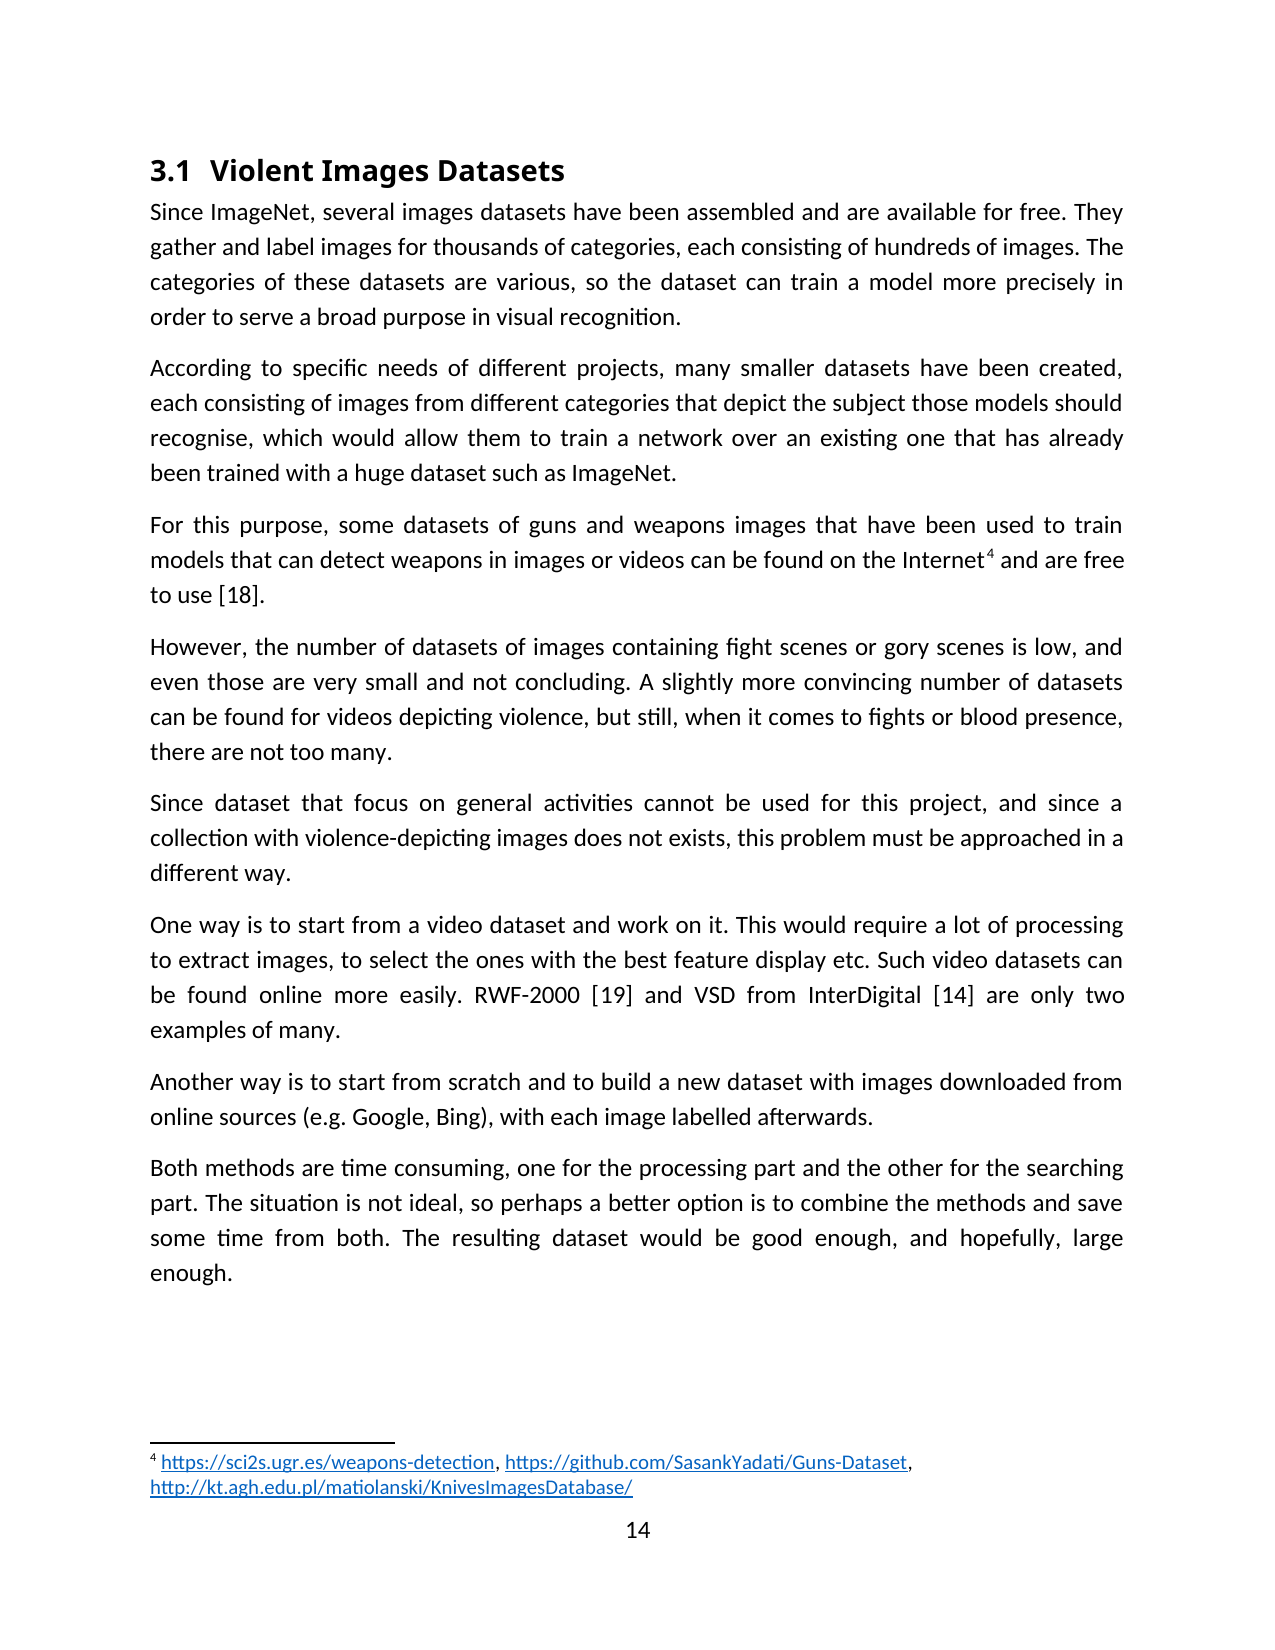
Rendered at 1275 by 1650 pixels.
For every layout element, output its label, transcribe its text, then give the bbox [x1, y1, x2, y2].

text One way is to start from a video dataset and work on it. This would require a lot of processing to extract images, to select the ones with the best feature display etc. Such video datasets can be found online more easily. RWF-2000 [19] and VSD from InterDigital [14] are only two examples of many. [150, 909, 1125, 1044]
text However, the number of datasets of images containing fight scenes or gory scenes is low, and even those are very small and not concluding. A slightly more convincing number of datasets can be found for videos depicting violence, but still, when it comes to fights or blood presence, there are not too many. [150, 631, 1125, 766]
text Another way is to start from scratch and to build a new dataset with images downloaded from online sources (e.g. Google, Bing), with each image labelled afterwards. [150, 1066, 1125, 1131]
text Since ImageNet, several images datasets have been assembled and are available for free. They gather and label images for thousands of categories, each consisting of hundreds of images. The categories of these datasets are various, so the dataset can train a model more precisely in order to serve a broad purpose in visual recognition. [150, 196, 1125, 331]
text Since dataset that focus on general activities cannot be used for this project, and since a collection with violence-depicting images does not exists, this problem must be approached in a different way. [150, 787, 1125, 888]
text Both methods are time consuming, one for the processing part and the other for the searching part. The situation is not ideal, so perhaps a better option is to combine the methods and save some time from both. The resulting dataset would be good enough, and hopefully, large enough. [150, 1152, 1125, 1288]
text For this purpose, some datasets of guns and weapons images that have been used to train models that can detect weapons in images or videos can be found on the Internet and are free to use [18]. [150, 509, 1125, 609]
subtitle Violent Images Datasets [150, 150, 1125, 190]
text According to specific needs of different projects, many smaller datasets have been created, each consisting of images from different categories that depict the subject those models should recognise, which would allow them to train a network over an existing one that has already been trained with a huge dataset such as ImageNet. [150, 352, 1125, 488]
